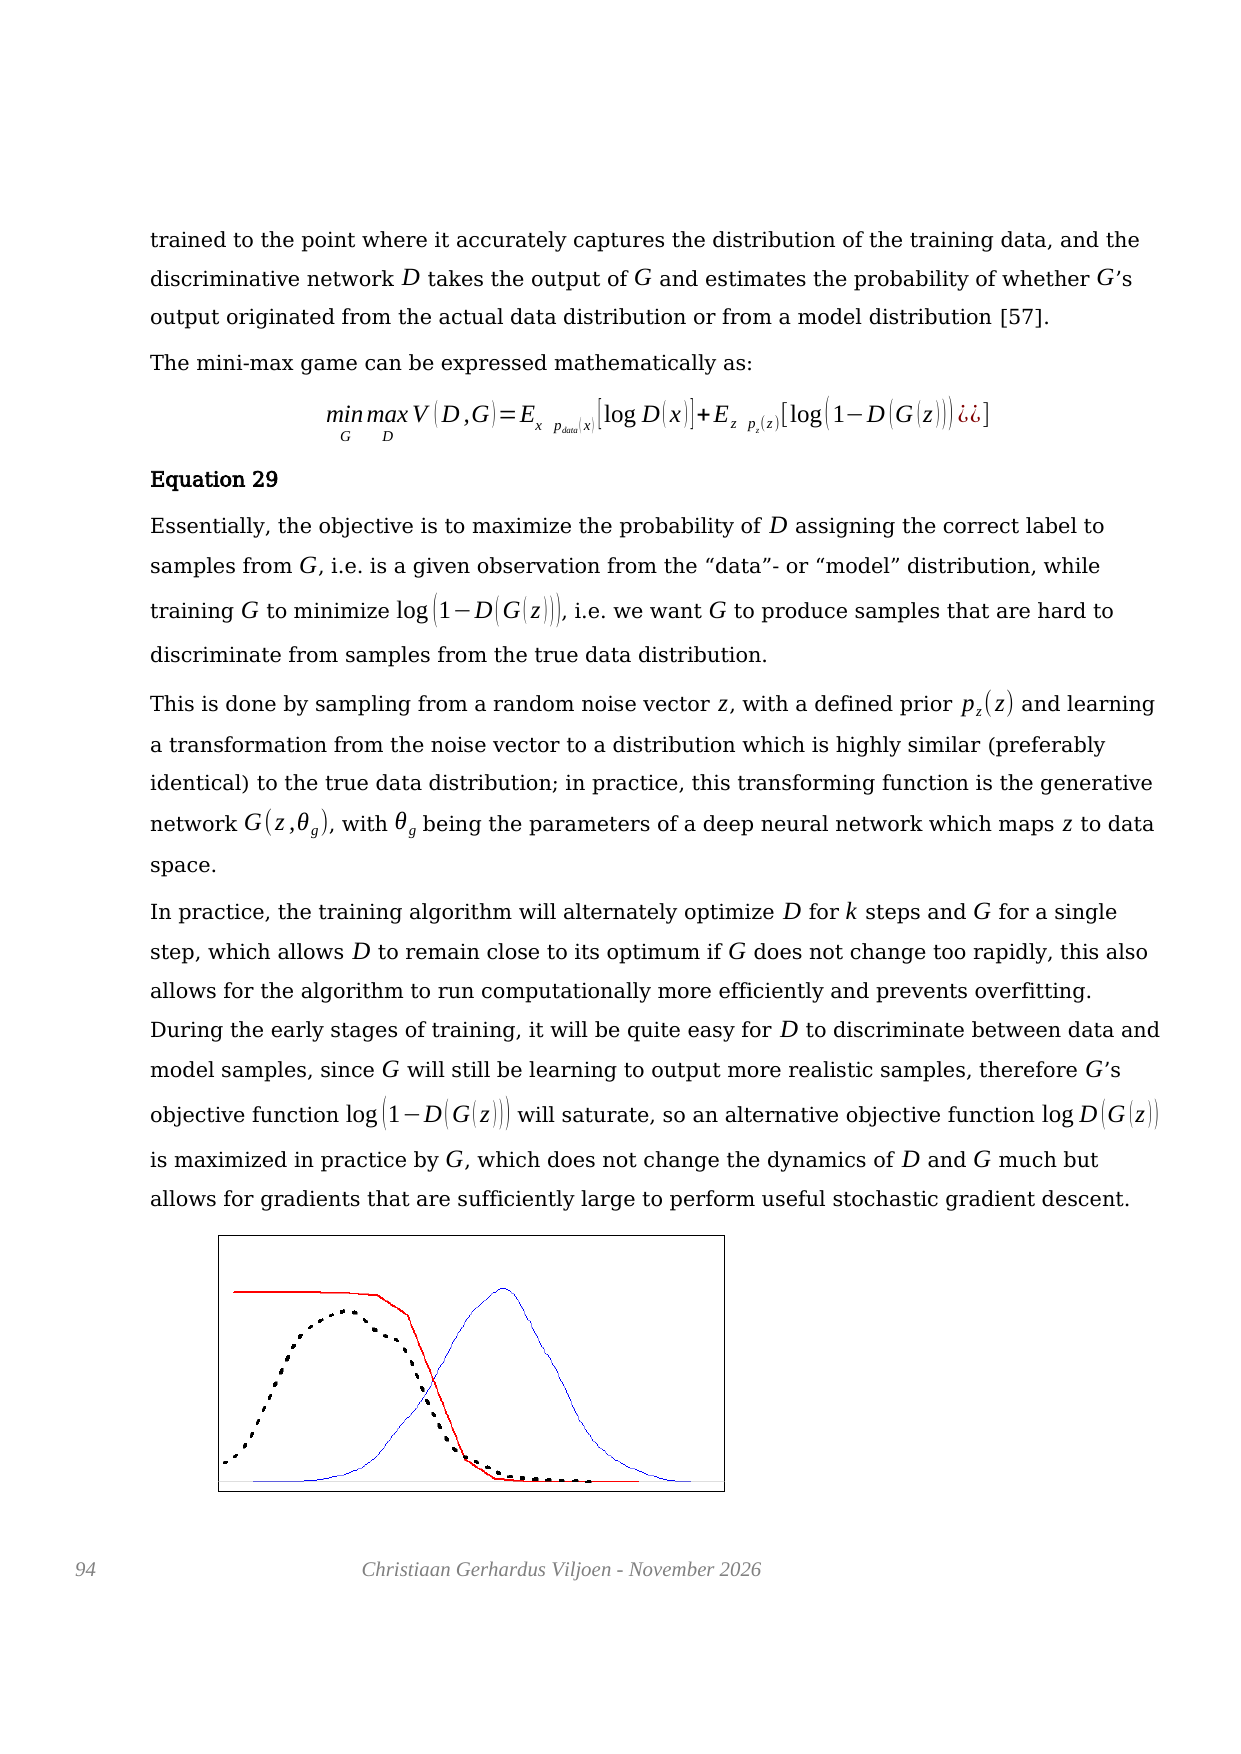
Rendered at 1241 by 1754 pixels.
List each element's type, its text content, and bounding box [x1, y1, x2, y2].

text In practice, the training algorithm will alternately optimize for steps and for a single step, which allows to remain close to its optimum if does not change too rapidly, this also allows for the algorithm to run computationally more efficiently and prevents overfitting. During the early stages of training, it will be quite easy for to discriminate between data and model samples, since will still be learning to output more realistic samples, therefore ’s objective function will saturate, so an alternative objective function is maximized in practice by , which does not change the dynamics of and much but allows for gradients that are sufficiently large to perform useful stochastic gradient descent. [150, 898, 1165, 1211]
text The mini-max game can be expressed mathematically as: [150, 350, 1165, 375]
text This is done by sampling from a random noise vector , with a defined prior and learning a transformation from the noise vector to a distribution which is highly similar (preferably identical) to the true data distribution; in practice, this transforming function is the generative network , with being the parameters of a deep neural network which maps to data space. [150, 688, 1165, 877]
text Essentially, the objective is to maximize the probability of assigning the correct label to samples from , i.e. is a given observation from the “data”- or “model” distribution, while training to minimize , i.e. we want to produce samples that are hard to discriminate from samples from the true data distribution. [150, 512, 1165, 667]
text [150, 227, 1165, 329]
text Equation 29 [150, 466, 1165, 491]
picture [150, 1231, 759, 1516]
